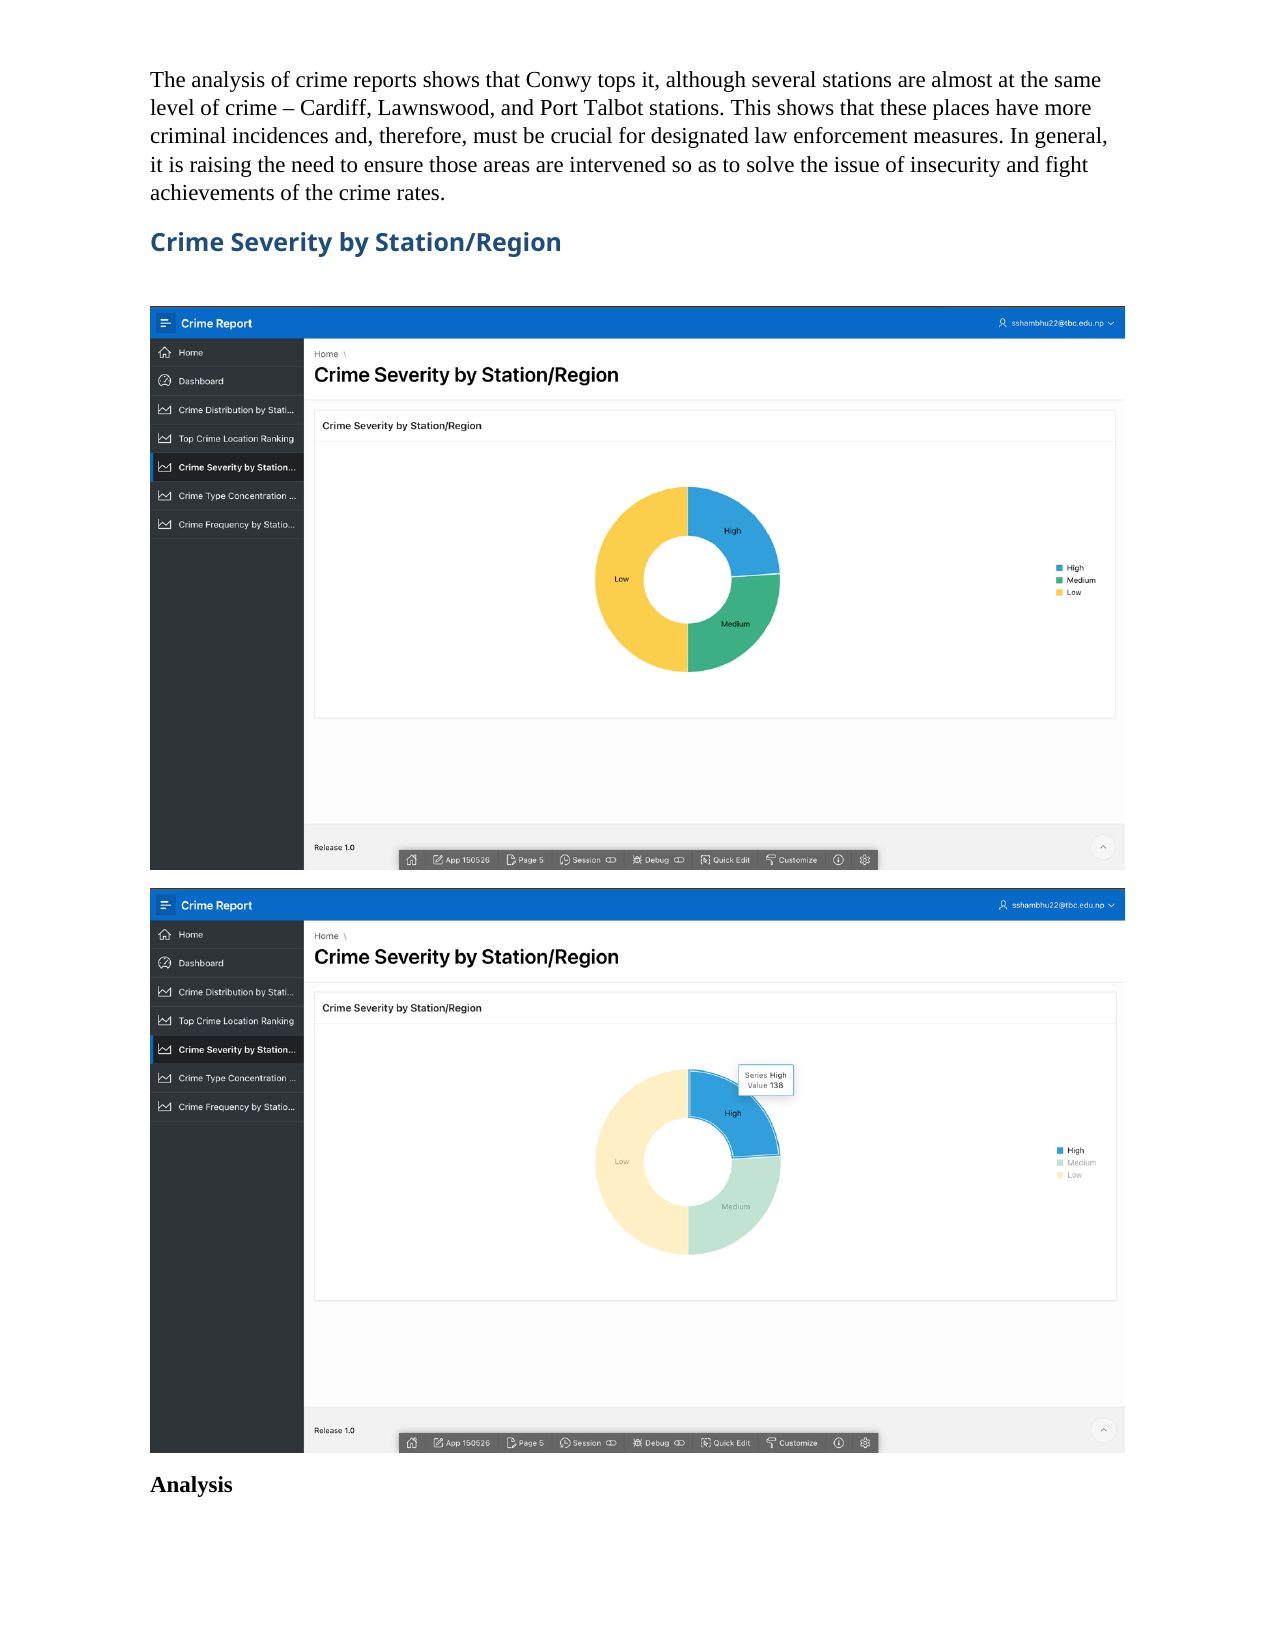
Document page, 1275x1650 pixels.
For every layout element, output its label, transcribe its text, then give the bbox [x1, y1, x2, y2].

text The analysis of crime reports shows that Conwy tops it, although several stations are almost at the same level of crime – Cardiff, Lawnswood, and Port Talbot stations. This shows that these places have more criminal incidences and, therefore, must be crucial for designated law enforcement measures. In general, it is raising the need to ensure those areas are intervened so as to solve the issue of insecurity and fight achievements of the crime rates. [150, 66, 1125, 206]
picture [150, 888, 1125, 1453]
text Analysis [150, 1471, 1125, 1498]
picture [150, 306, 1125, 870]
subtitle Crime Severity by Station/Region [150, 224, 1125, 258]
